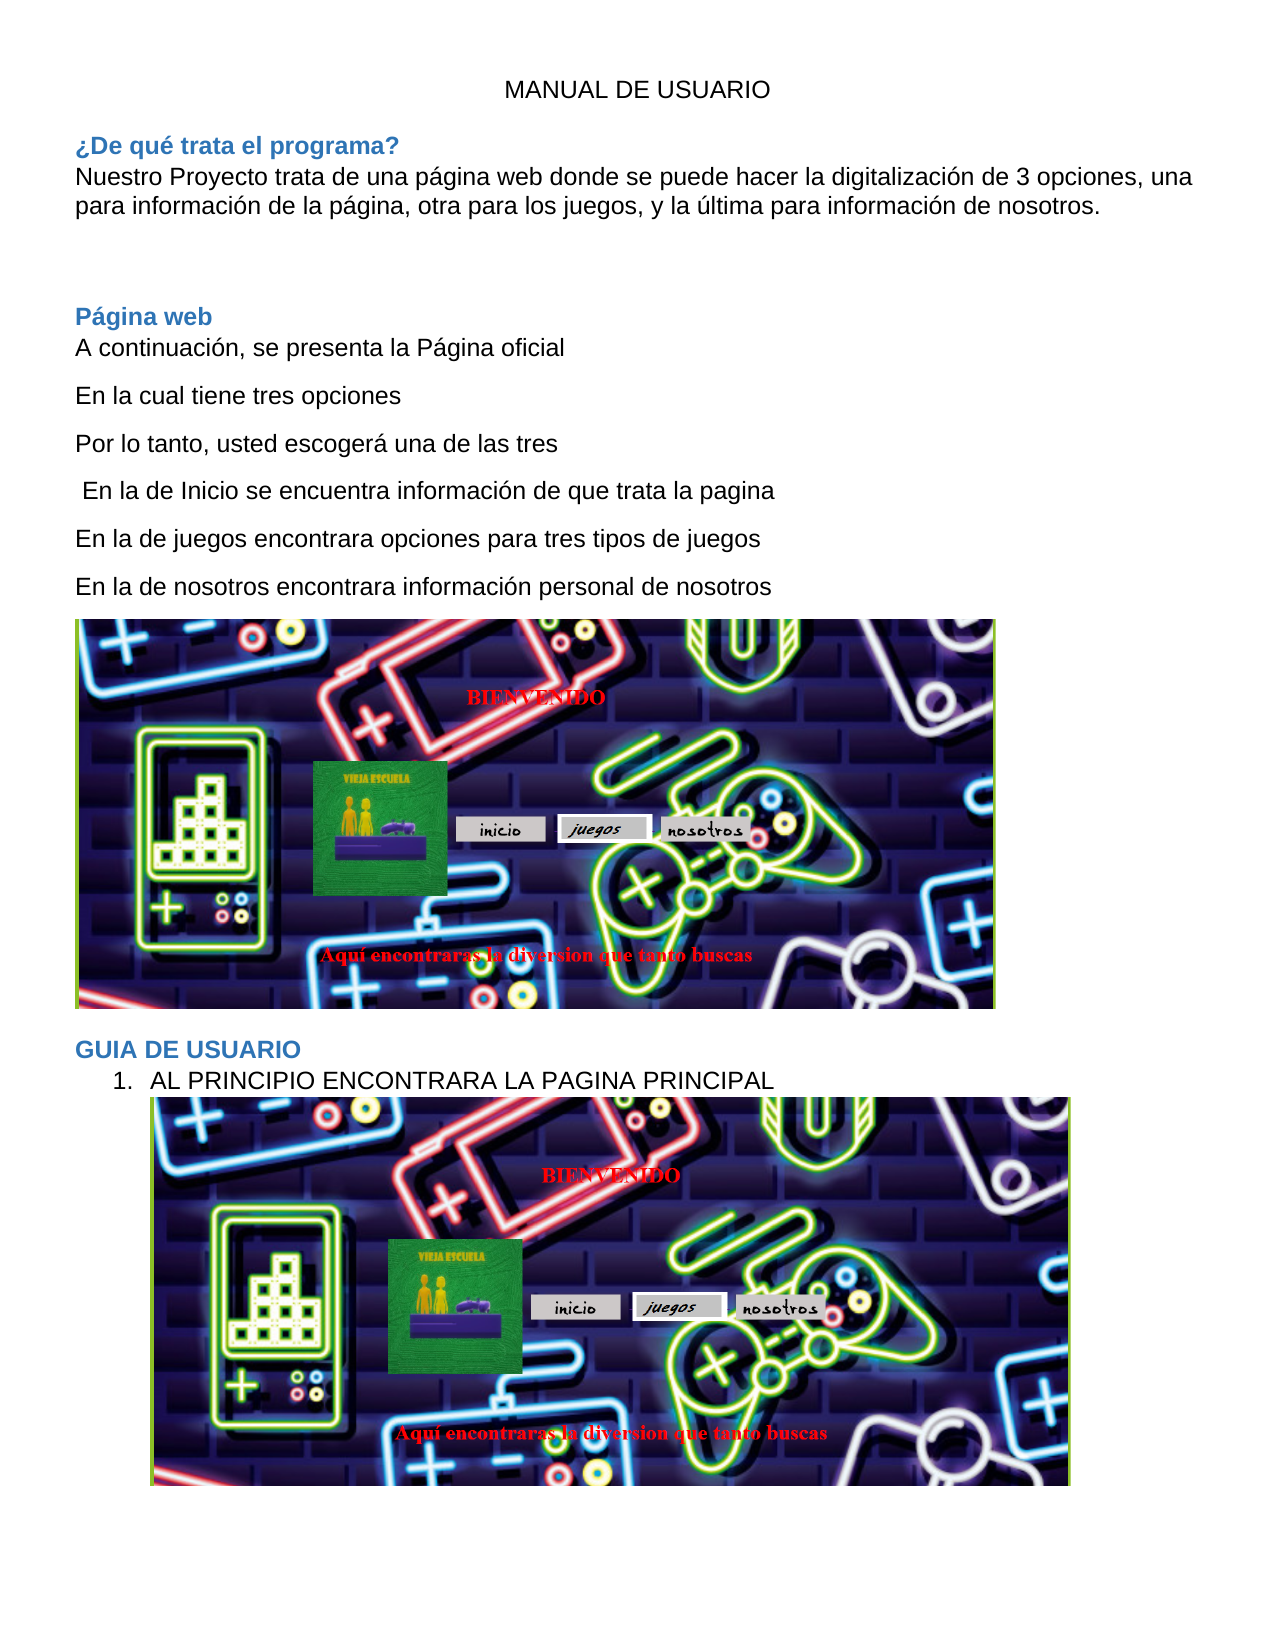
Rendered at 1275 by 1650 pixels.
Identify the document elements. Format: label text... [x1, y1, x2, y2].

picture [75, 619, 996, 1009]
picture [150, 1097, 1071, 1486]
text En la de nosotros encontrara información personal de nosotros [75, 572, 1200, 600]
subtitle ¿De qué trata el programa? [75, 131, 1200, 160]
subtitle Página web [75, 302, 1200, 331]
text En la de Inicio se encuentra información de que trata la pagina [75, 476, 1200, 505]
text A continuación, se presenta la Página oficial [75, 333, 1200, 362]
text En la de juegos encontrara opciones para tres tipos de juegos [75, 524, 1200, 553]
text En la cual tiene tres opciones [75, 381, 1200, 409]
text Por lo tanto, usted escogerá una de las tres [75, 428, 1200, 457]
subtitle GUIA DE USUARIO [75, 1035, 1200, 1064]
text Nuestro Proyecto trata de una página web donde se puede hacer la digitalización de 3 opciones, una para información de la página, otra para los juegos, y la última para información de nosotros. [75, 162, 1200, 219]
text MANUAL DE USUARIO [75, 75, 1200, 104]
